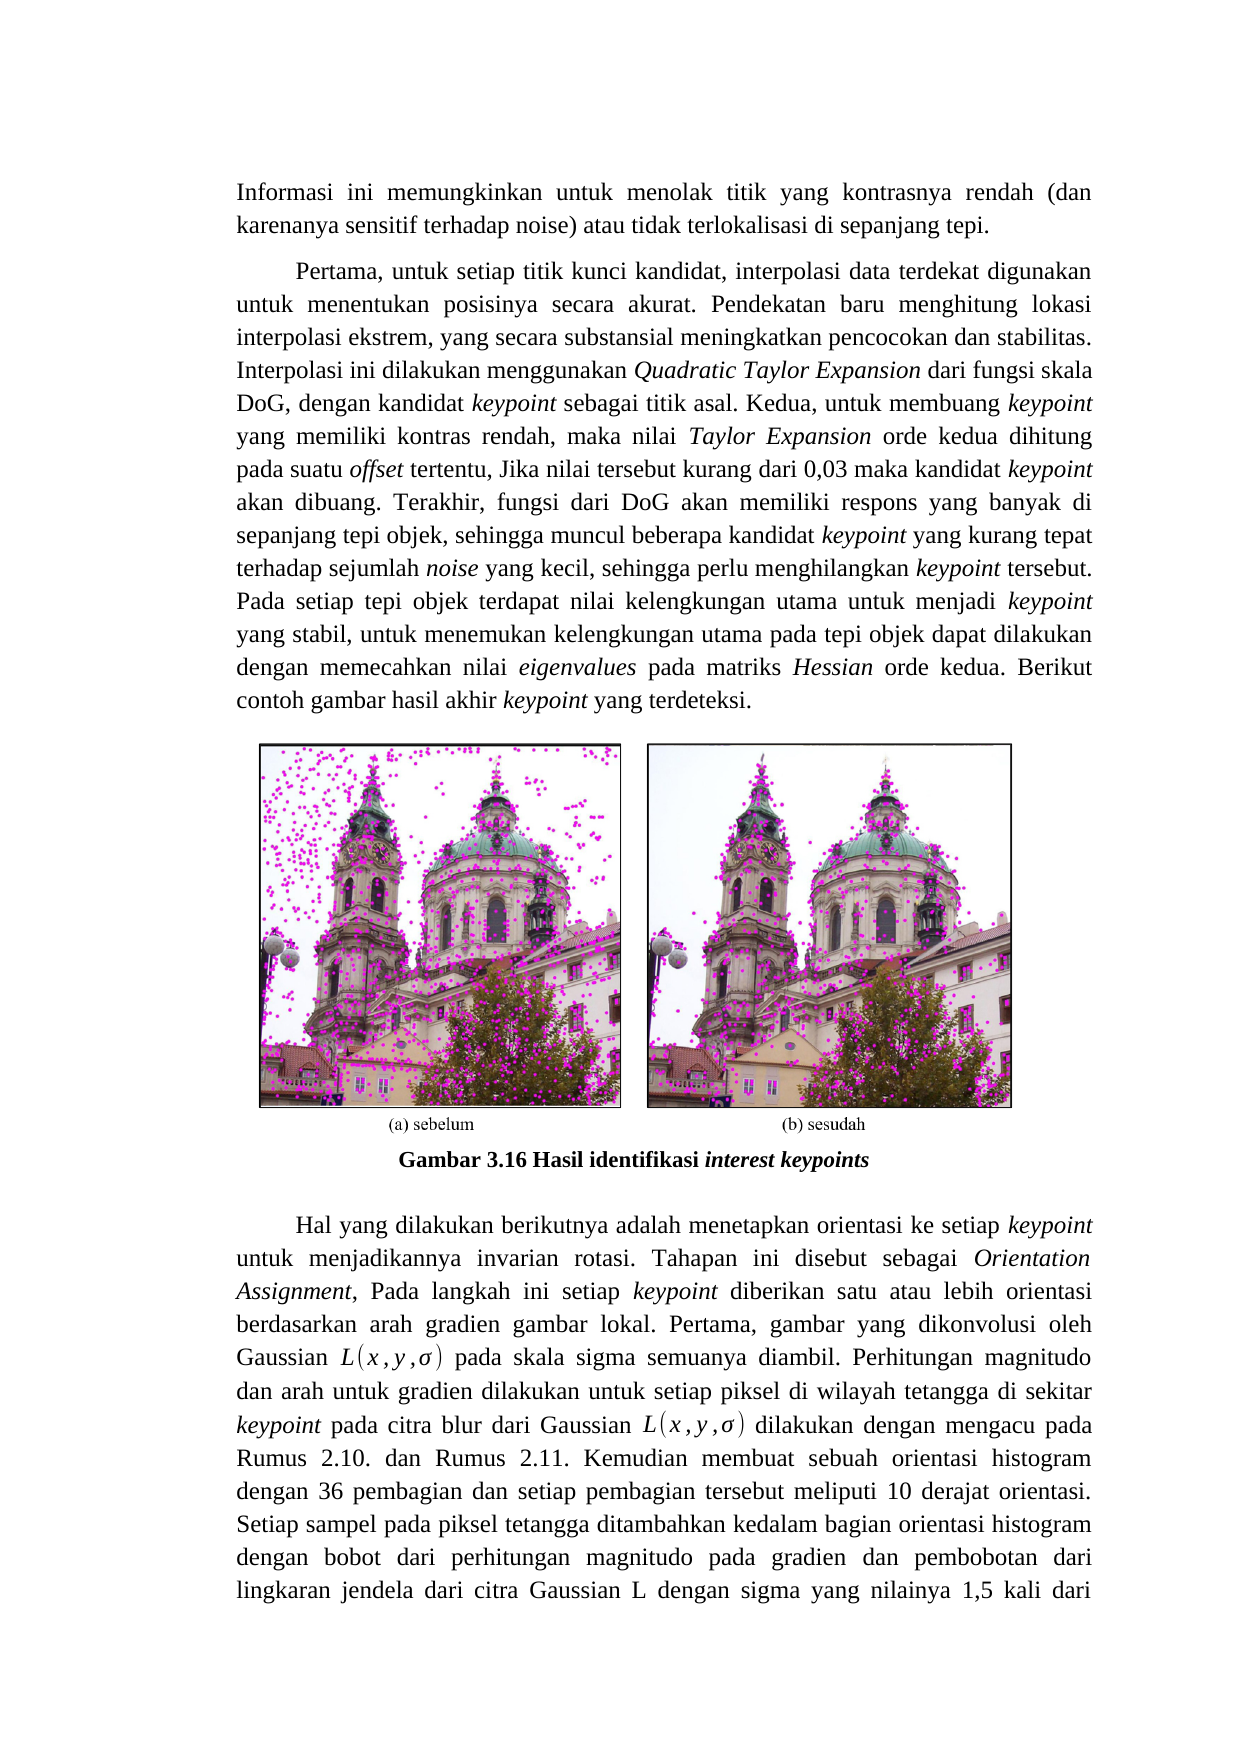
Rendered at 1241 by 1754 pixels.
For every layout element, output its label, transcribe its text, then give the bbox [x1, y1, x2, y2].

picture [245, 730, 1025, 1143]
text Pertama, untuk setiap titik kunci kandidat, interpolasi data terdekat digunakan untuk menentukan posisinya secara akurat. Pendekatan baru menghitung lokasi interpolasi ekstrem, yang secara substansial meningkatkan pencocokan dan stabilitas. Interpolasi ini dilakukan menggunakan Quadratic Taylor Expansion dari fungsi skala DoG, dengan kandidat keypoint sebagai titik asal. Kedua, untuk membuang keypoint yang memiliki kontras rendah, maka nilai Taylor Expansion orde kedua dihitung pada suatu offset tertentu, Jika nilai tersebut kurang dari 0,03 maka kandidat keypoint akan dibuang. Terakhir, fungsi dari DoG akan memiliki respons yang banyak di sepanjang tepi objek, sehingga muncul beberapa kandidat keypoint yang kurang tepat terhadap sejumlah noise yang kecil, sehingga perlu menghilangkan keypoint tersebut. Pada setiap tepi objek terdapat nilai kelengkungan utama untuk menjadi keypoint yang stabil, untuk menemukan kelengkungan utama pada tepi objek dapat dilakukan dengan memecahkan nilai eigenvalues pada matriks Hessian orde kedua. Berikut contoh gambar hasil akhir keypoint yang terdeteksi. [236, 256, 1092, 714]
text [236, 177, 1092, 239]
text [236, 1210, 1092, 1604]
